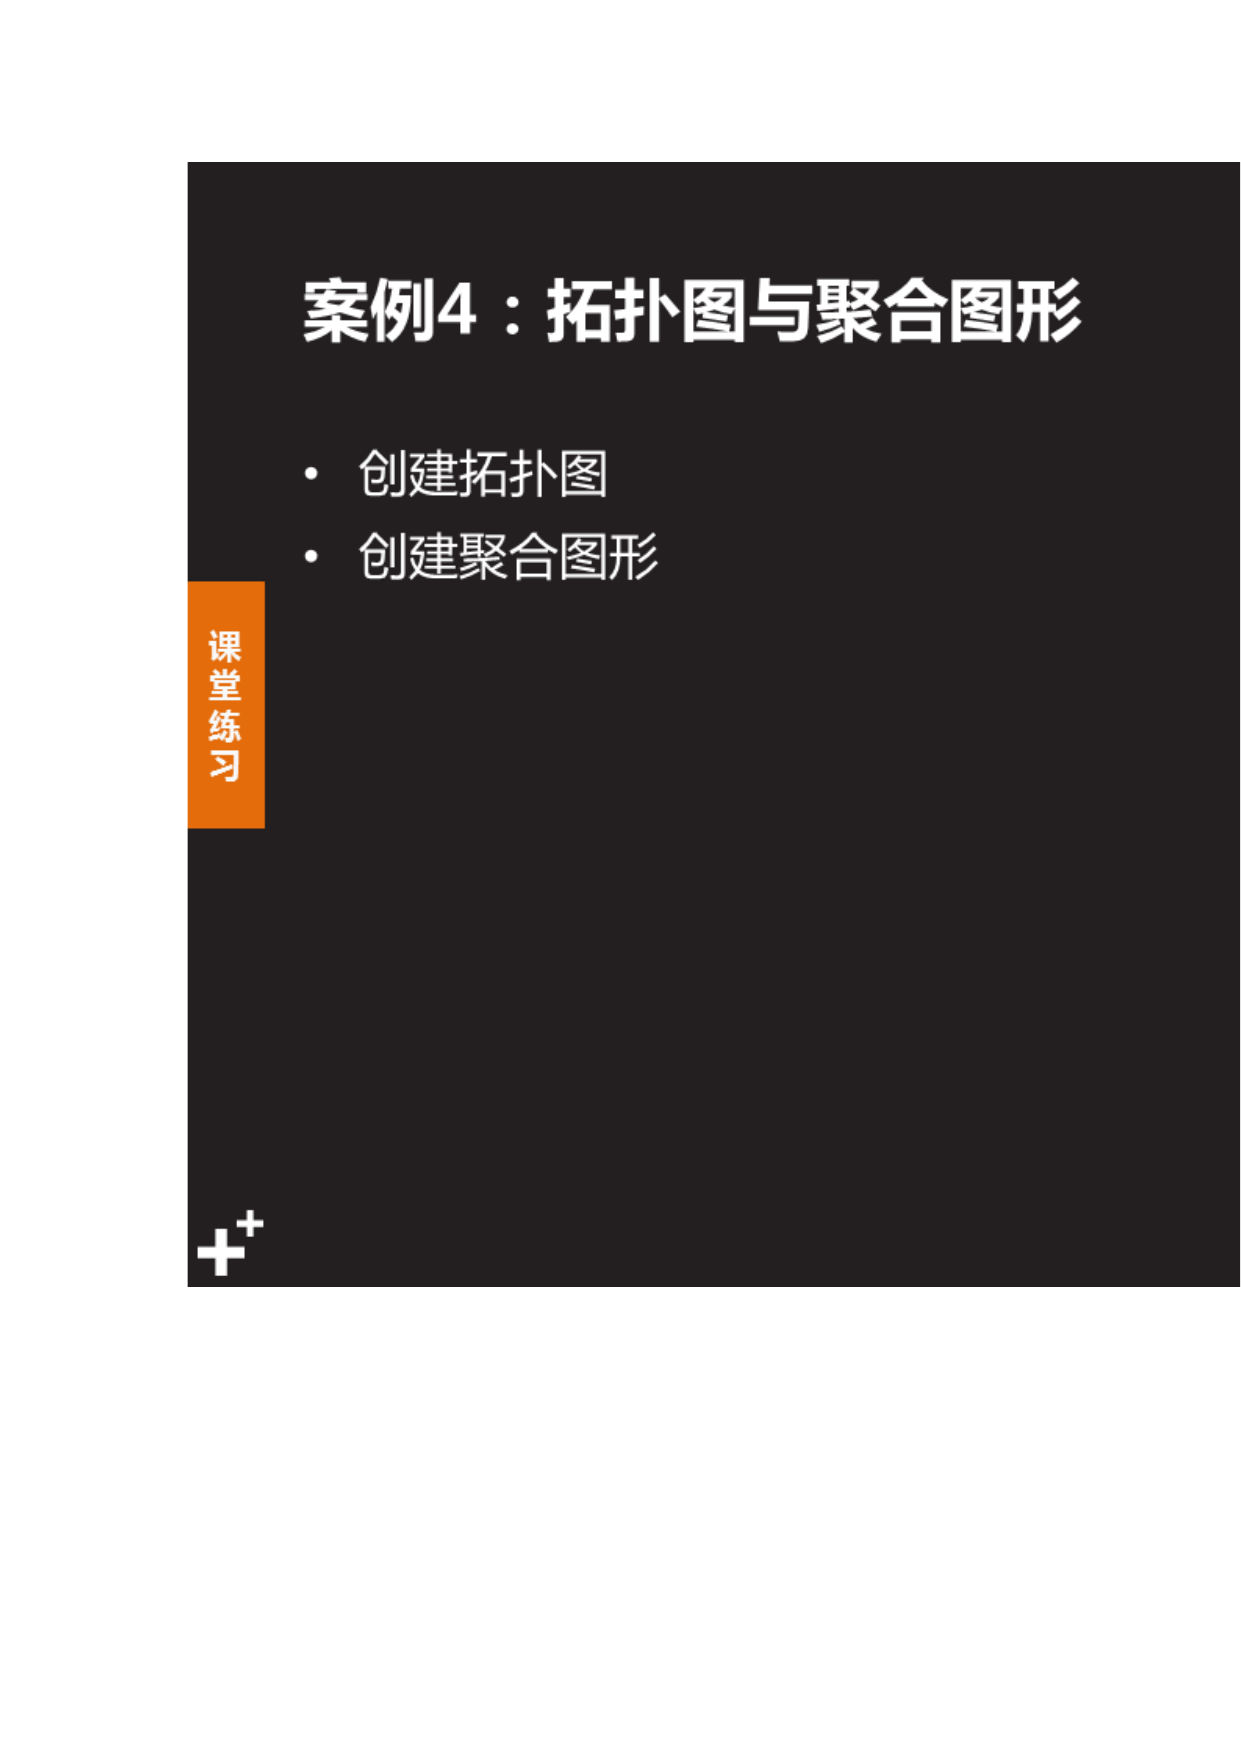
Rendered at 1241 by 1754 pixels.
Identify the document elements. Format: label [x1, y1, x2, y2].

picture [187, 162, 1241, 1287]
